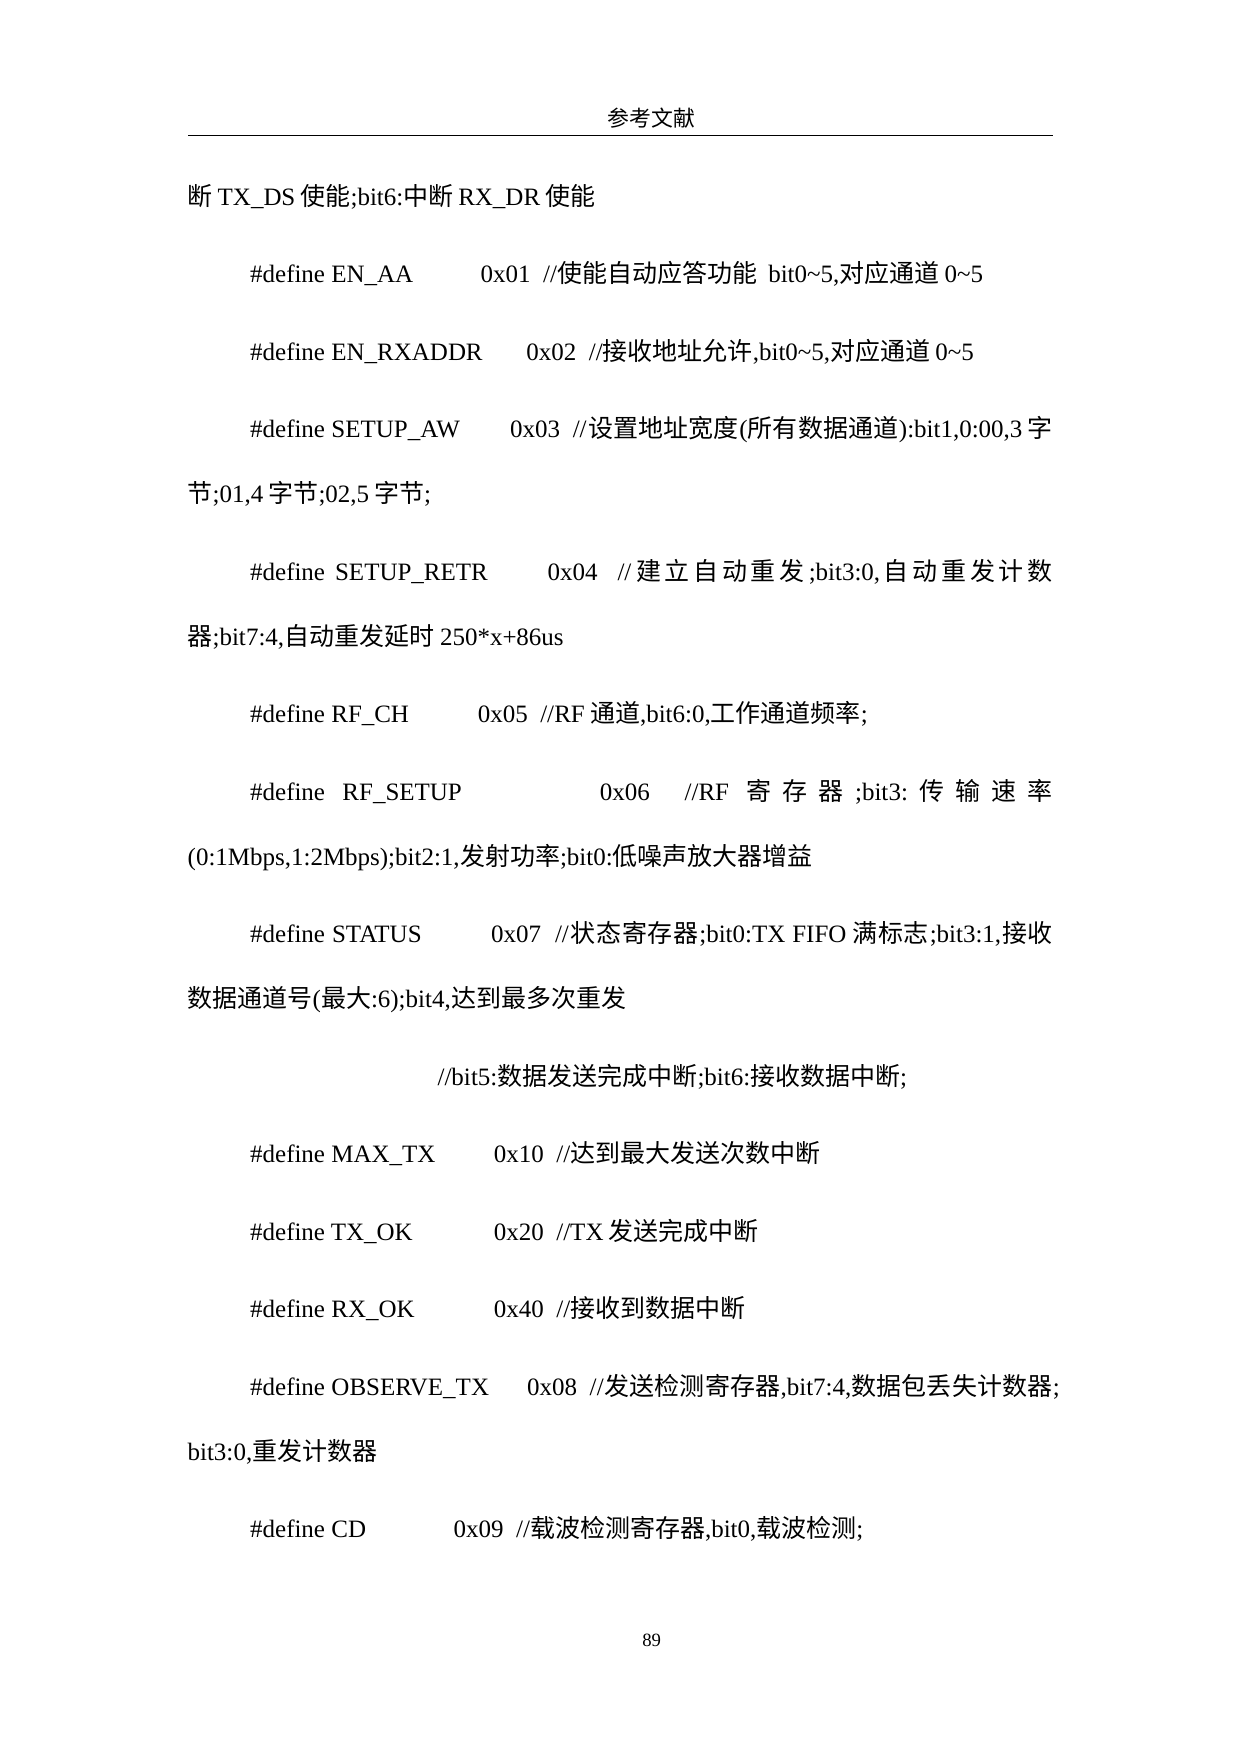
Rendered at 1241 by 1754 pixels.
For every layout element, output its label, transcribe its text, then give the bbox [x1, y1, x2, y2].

text #define EN_AA 0x01 //使能自动应答功能 bit0~5,对应通道0~5 [187, 239, 1053, 304]
text #define RF_CH 0x05 //RF通道,bit6:0,工作通道频率; [187, 679, 1053, 744]
text #define SETUP_RETR 0x04 //建立自动重发;bit3:0,自动重发计数器;bit7:4,自动重发延时 250*x+86us [187, 537, 1053, 667]
text #define OBSERVE_TX 0x08 //发送检测寄存器,bit7:4,数据包丢失计数器;bit3:0,重发计数器 [187, 1352, 1053, 1482]
text #define STATUS 0x07 //状态寄存器;bit0:TX FIFO满标志;bit3:1,接收数据通道号(最大:6);bit4,达到最多次重发 [187, 899, 1053, 1029]
text #define MAX_TX 0x10 //达到最大发送次数中断 [187, 1119, 1053, 1184]
text #define RF_SETUP 0x06 //RF寄存器;bit3:传输速率(0:1Mbps,1:2Mbps);bit2:1,发射功率;bit0:低噪声放大器增益 [187, 757, 1053, 887]
text #define CD 0x09 //载波检测寄存器,bit0,载波检测; [187, 1494, 1053, 1559]
text #define TX_OK 0x20 //TX发送完成中断 [187, 1197, 1053, 1262]
text #define RX_OK 0x40 //接收到数据中断 [187, 1274, 1053, 1339]
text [187, 162, 1053, 227]
text #define SETUP_AW 0x03 //设置地址宽度(所有数据通道):bit1,0:00,3字节;01,4字节;02,5字节; [187, 394, 1053, 524]
text //bit5:数据发送完成中断;bit6:接收数据中断; [187, 1042, 1053, 1107]
text #define EN_RXADDR 0x02 //接收地址允许,bit0~5,对应通道0~5 [187, 317, 1053, 382]
